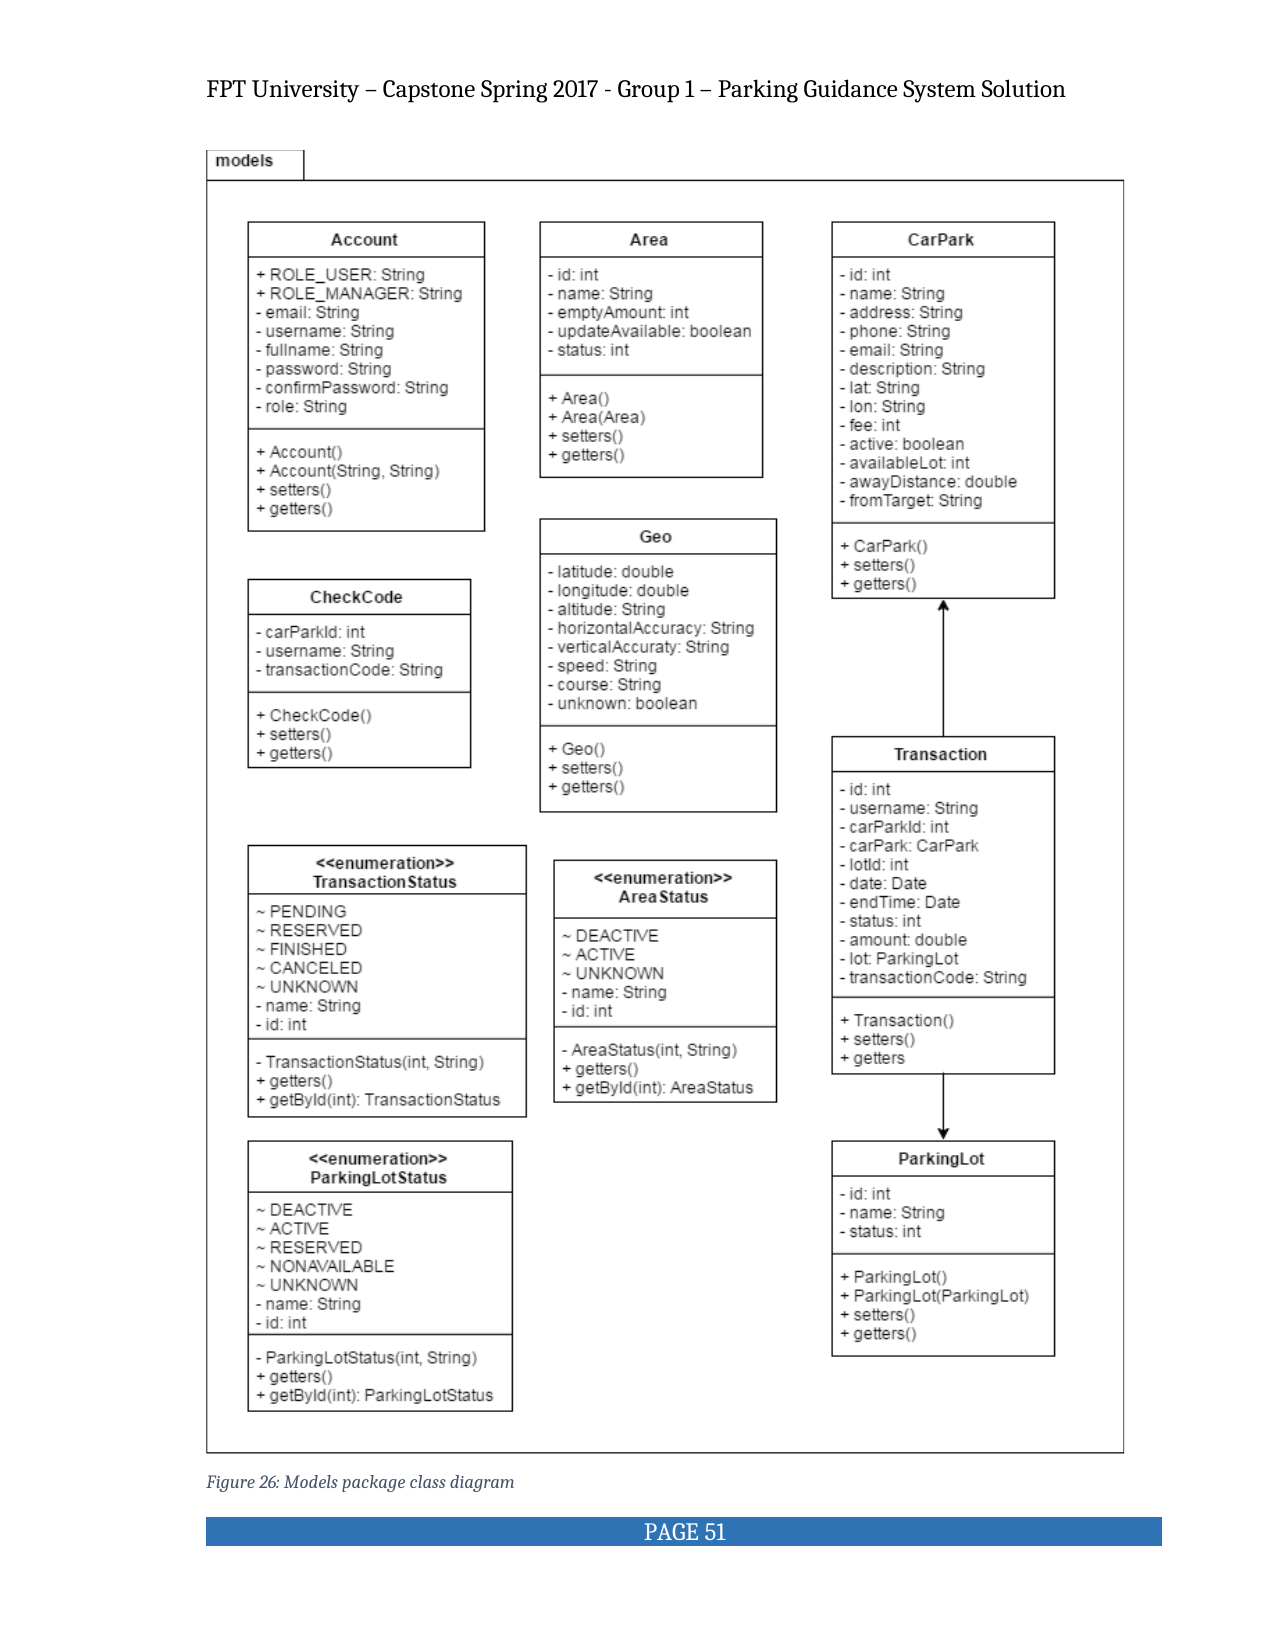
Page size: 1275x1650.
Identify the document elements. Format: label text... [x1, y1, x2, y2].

picture [206, 150, 1125, 1455]
